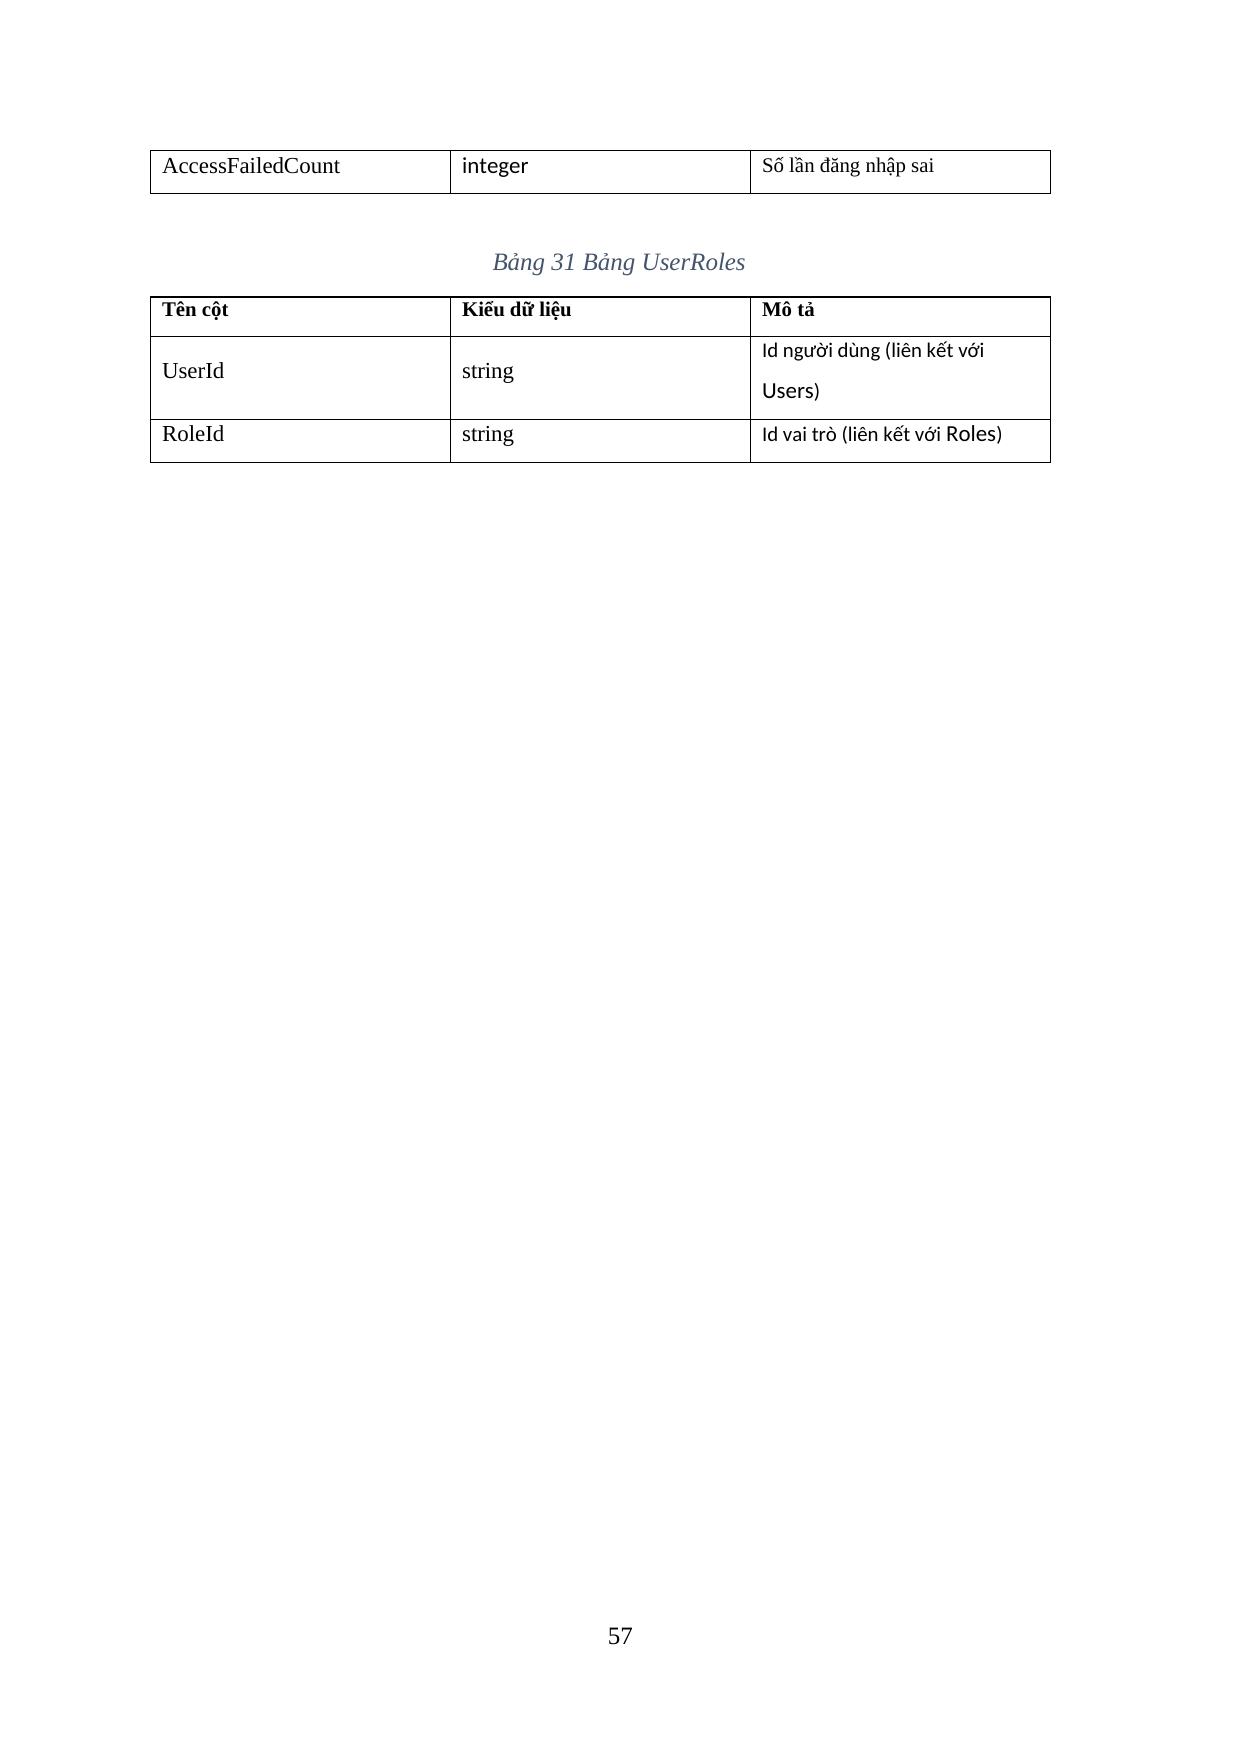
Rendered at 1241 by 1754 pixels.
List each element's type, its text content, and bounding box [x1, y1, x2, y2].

table_header Tên cột [151, 298, 450, 336]
table_cell AccessFailedCount [151, 151, 450, 193]
table_cell Id người dùng (liên kết với Users) [751, 337, 1050, 418]
table_cell Id vai trò (liên kết với Roles) [751, 420, 1050, 462]
table_header Mô tả [751, 298, 1050, 336]
table_cell integer [451, 151, 750, 193]
table_cell string [451, 337, 750, 418]
table_header Kiểu dữ liệu [451, 298, 750, 336]
text Bảng 31 Bảng UserRoles [150, 247, 1090, 276]
table_cell RoleId [151, 420, 450, 462]
table_cell Số lần đăng nhập sai [751, 151, 1050, 193]
table_cell UserId [151, 337, 450, 418]
table_cell string [451, 420, 750, 462]
